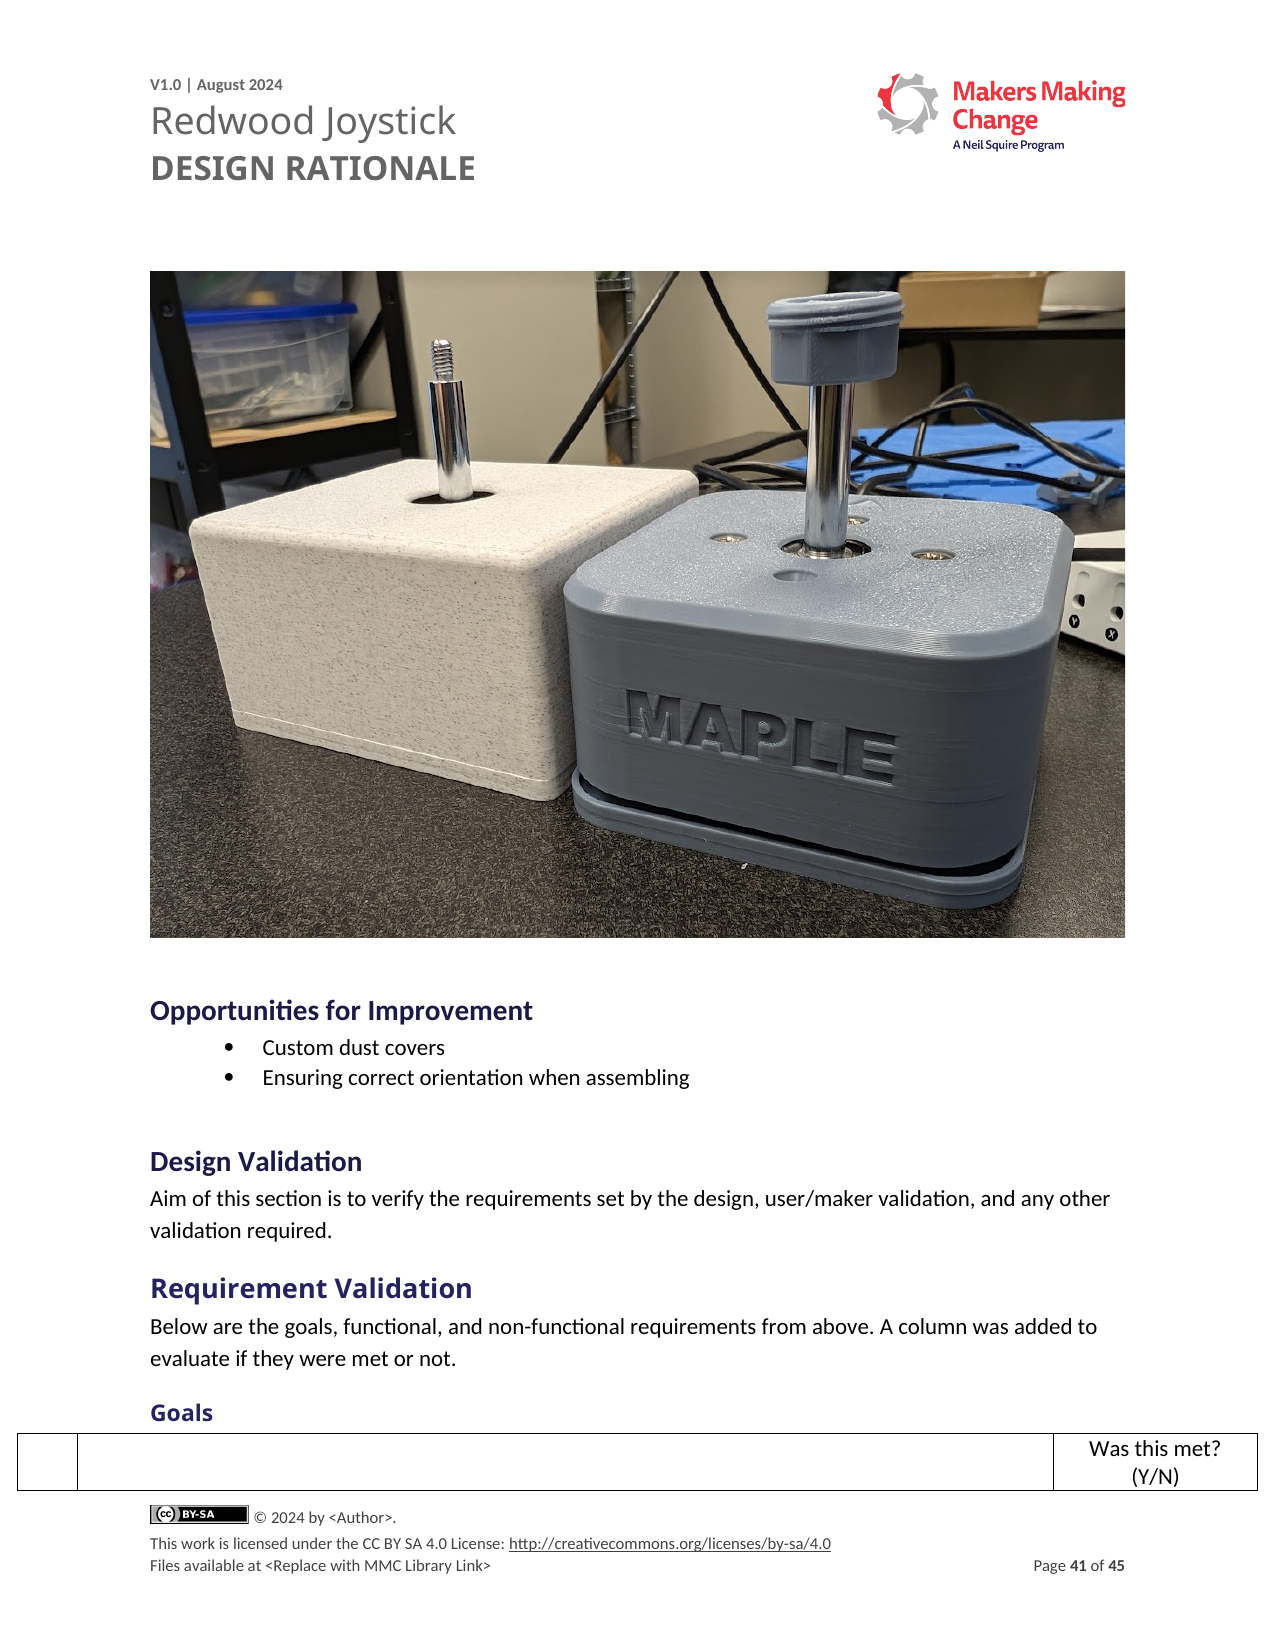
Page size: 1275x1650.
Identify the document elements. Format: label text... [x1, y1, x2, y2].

list Custom dust covers [225, 1033, 1125, 1061]
subtitle Opportunities for Improvement [150, 992, 1125, 1028]
picture [877, 73, 1125, 152]
picture [150, 271, 1125, 938]
table_header [18, 1434, 77, 1490]
subtitle Design Validation [150, 1143, 1125, 1179]
list Ensuring correct orientation when assembling [225, 1063, 1125, 1091]
subtitle Goals [150, 1397, 1125, 1428]
subtitle Requirement Validation [150, 1269, 1125, 1306]
text Aim of this section is to verify the requirements set by the design, user/maker validation, and any other validation required. [150, 1184, 1125, 1244]
text Below are the goals, functional, and non-functional requirements from above. A column was added to evaluate if they were met or not. [150, 1312, 1125, 1372]
table_header Was this met? (Y/N) [1054, 1434, 1257, 1490]
table_header [78, 1434, 1053, 1490]
picture [150, 1505, 249, 1524]
